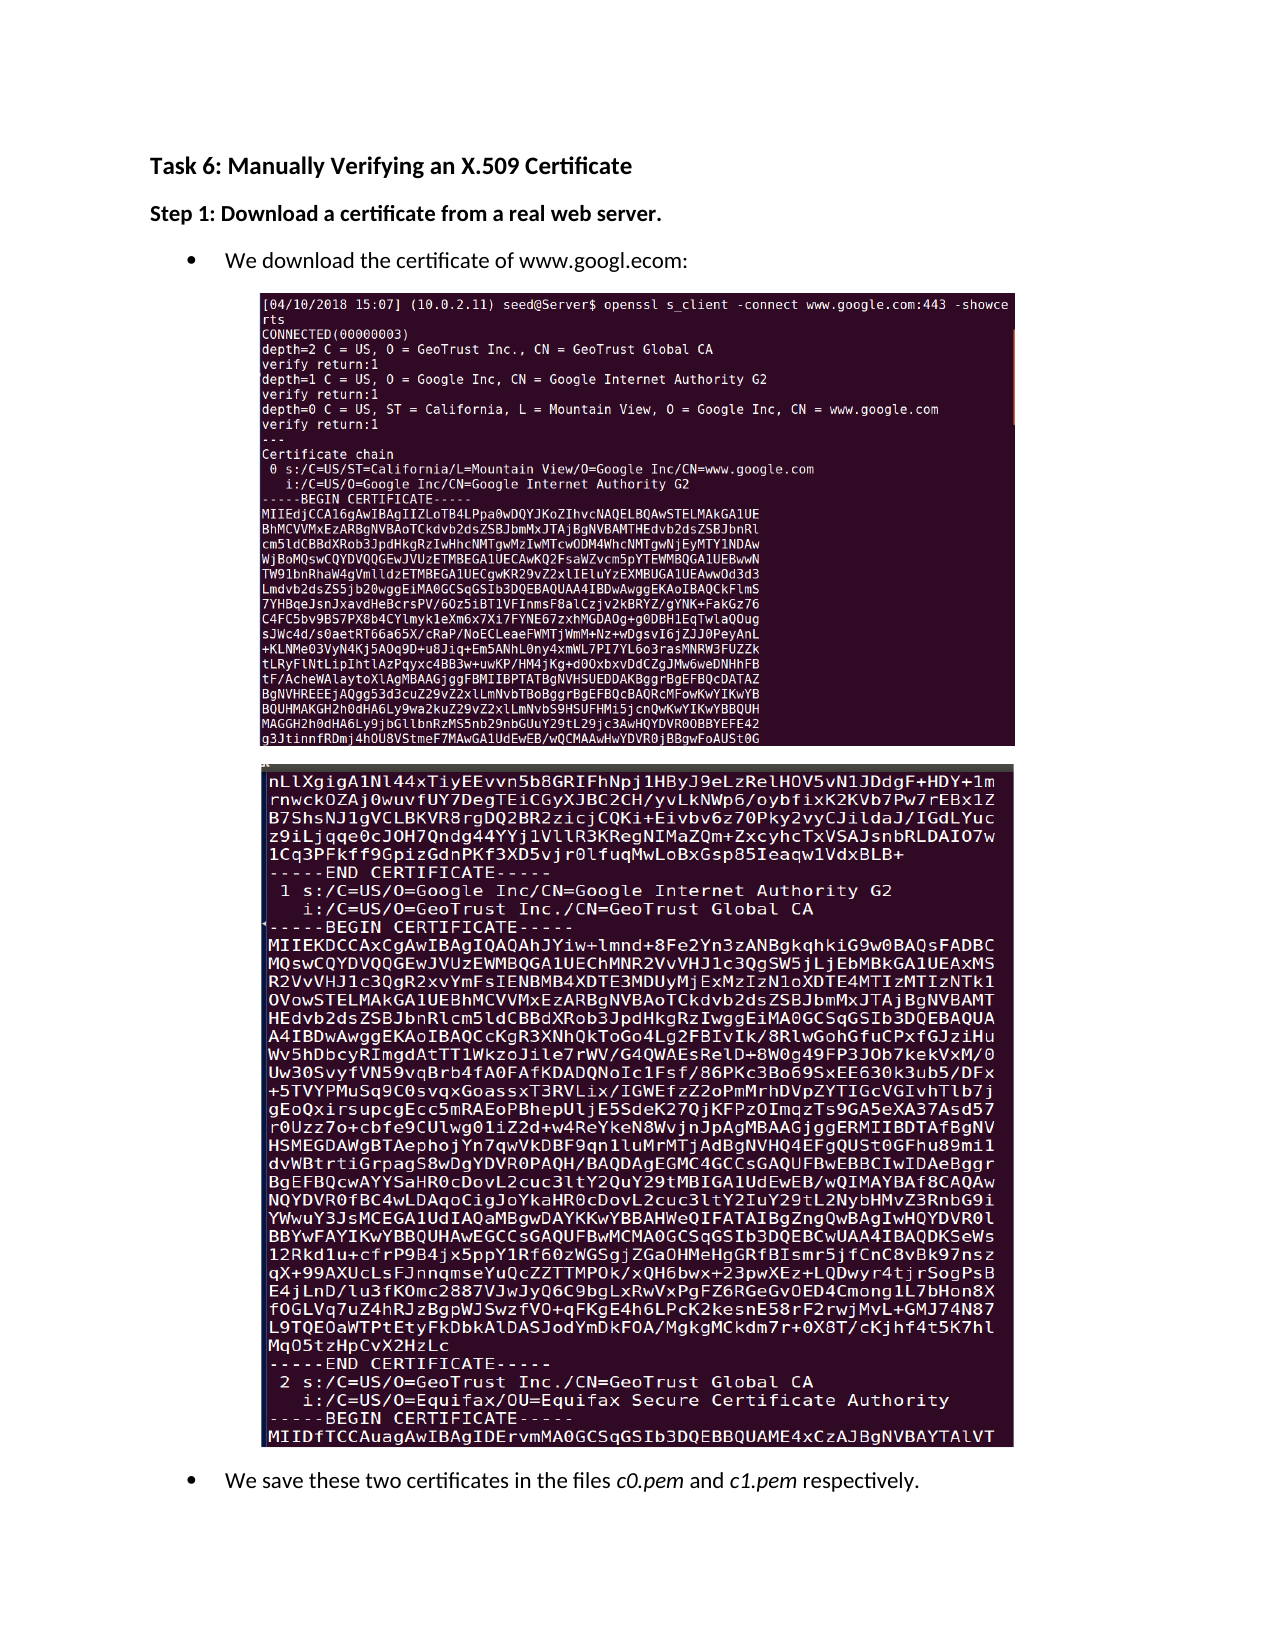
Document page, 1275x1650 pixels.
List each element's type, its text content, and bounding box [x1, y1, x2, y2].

text Task 6: Manually Verifying an X.509 Certificate [150, 150, 1125, 181]
picture [261, 764, 1014, 1448]
text Step 1: Download a certificate from a real web server. [150, 199, 1125, 228]
list We download the certificate of www.googl.ecom: [187, 246, 1125, 274]
list We save these two certificates in the files c0.pem and c1.pem respectively. [187, 1467, 1125, 1495]
picture [259, 293, 1015, 746]
